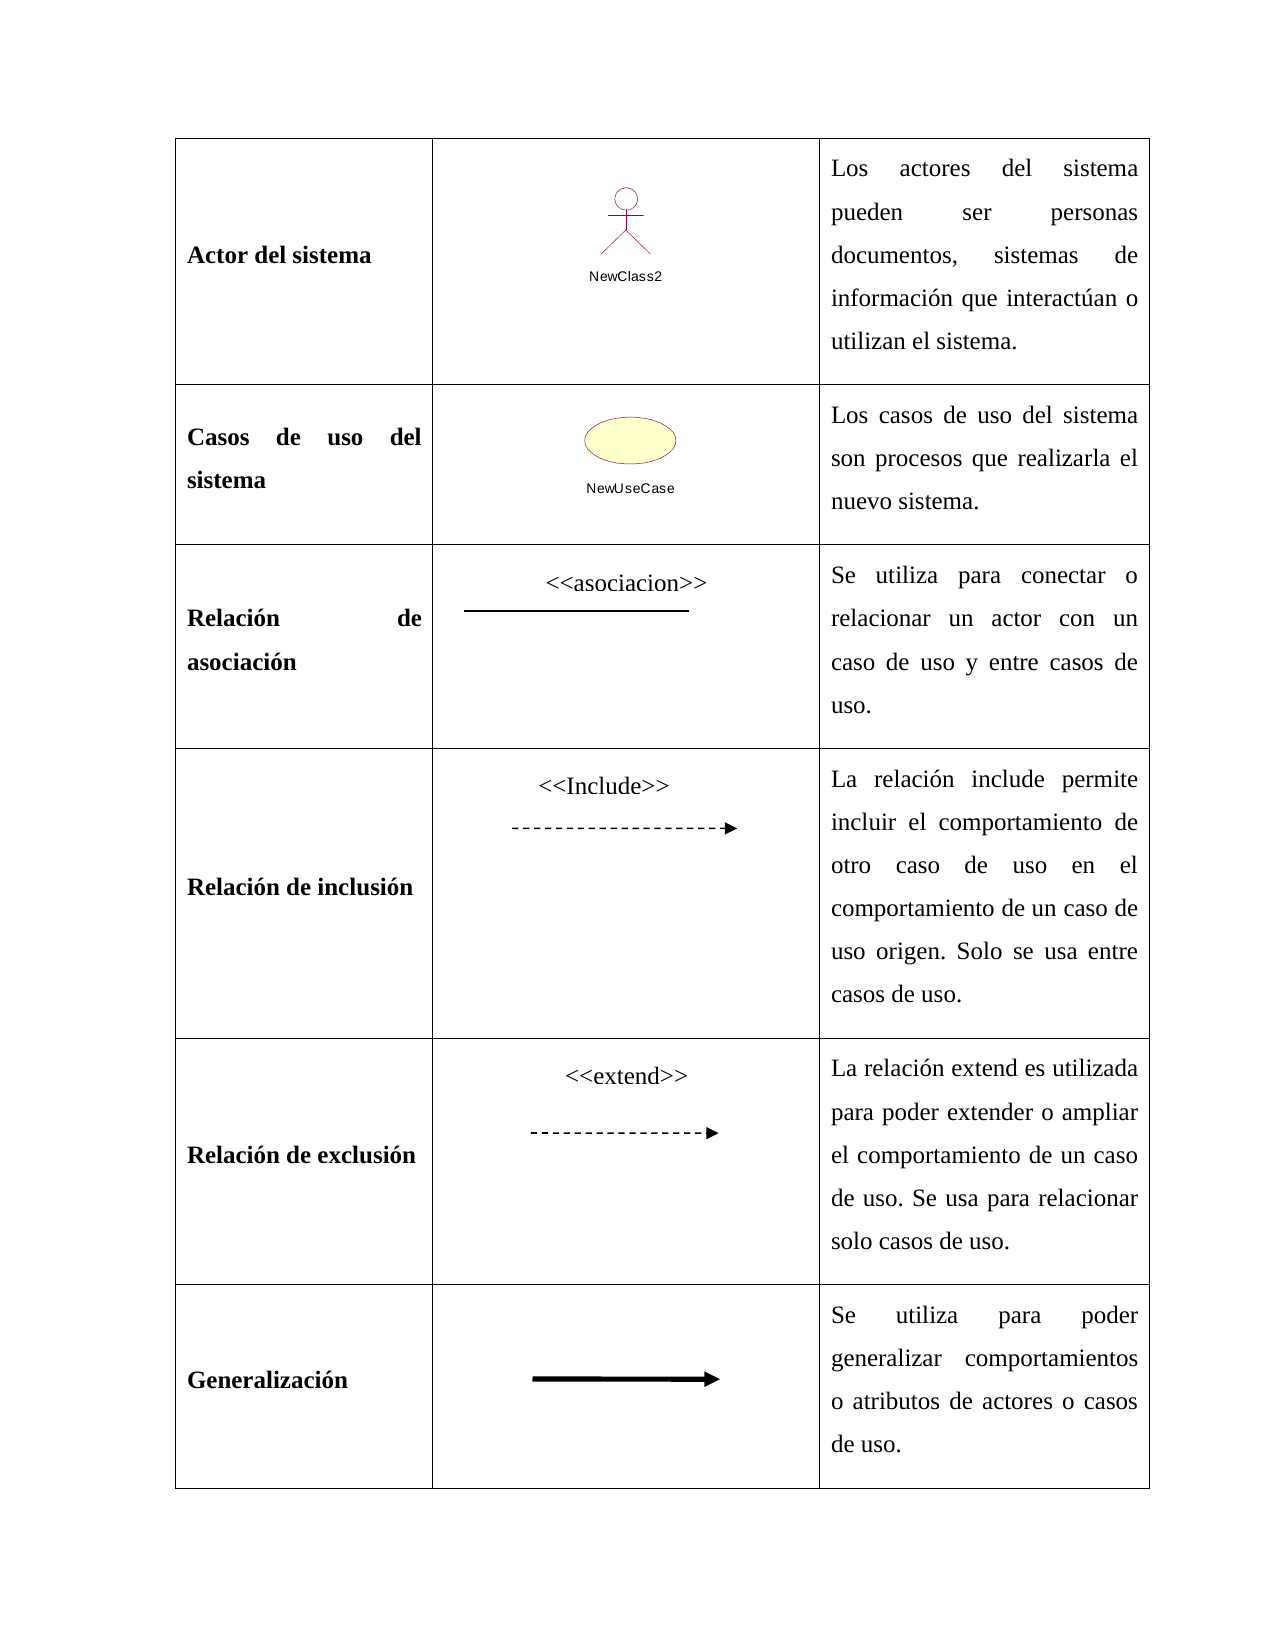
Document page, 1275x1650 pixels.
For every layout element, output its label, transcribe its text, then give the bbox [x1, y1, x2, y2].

table_cell [433, 1285, 819, 1487]
table_cell [433, 545, 819, 748]
table_cell [433, 139, 819, 384]
table_cell Casos de uso del sistema [176, 385, 432, 544]
table_cell [433, 1039, 819, 1284]
table_cell Los casos de uso del sistema son procesos que realizarla el nuevo sistema. [820, 385, 1149, 544]
table_cell [433, 385, 819, 544]
table_cell Se utiliza para conectar o relacionar un actor con un caso de uso y entre casos de uso. [820, 545, 1149, 748]
table_cell Relación de inclusión [176, 749, 432, 1037]
table_cell Generalización [176, 1285, 432, 1487]
table_cell Los actores del sistema pueden ser personas documentos, sistemas de información que interactúan o utilizan el sistema. [820, 139, 1149, 384]
table_cell Relación de exclusión [176, 1039, 432, 1284]
table_cell La relación include permite incluir el comportamiento de otro caso de uso en el comportamiento de un caso de uso origen. Solo se usa entre casos de uso. [820, 749, 1149, 1037]
table_cell Actor del sistema [176, 139, 432, 384]
table_cell [433, 749, 819, 1037]
table_cell Se utiliza para poder generalizar comportamientos o atributos de actores o casos de uso. [820, 1285, 1149, 1487]
table_cell La relación extend es utilizada para poder extender o ampliar el comportamiento de un caso de uso. Se usa para relacionar solo casos de uso. [820, 1039, 1149, 1284]
table_cell Relación de asociación [176, 545, 432, 748]
